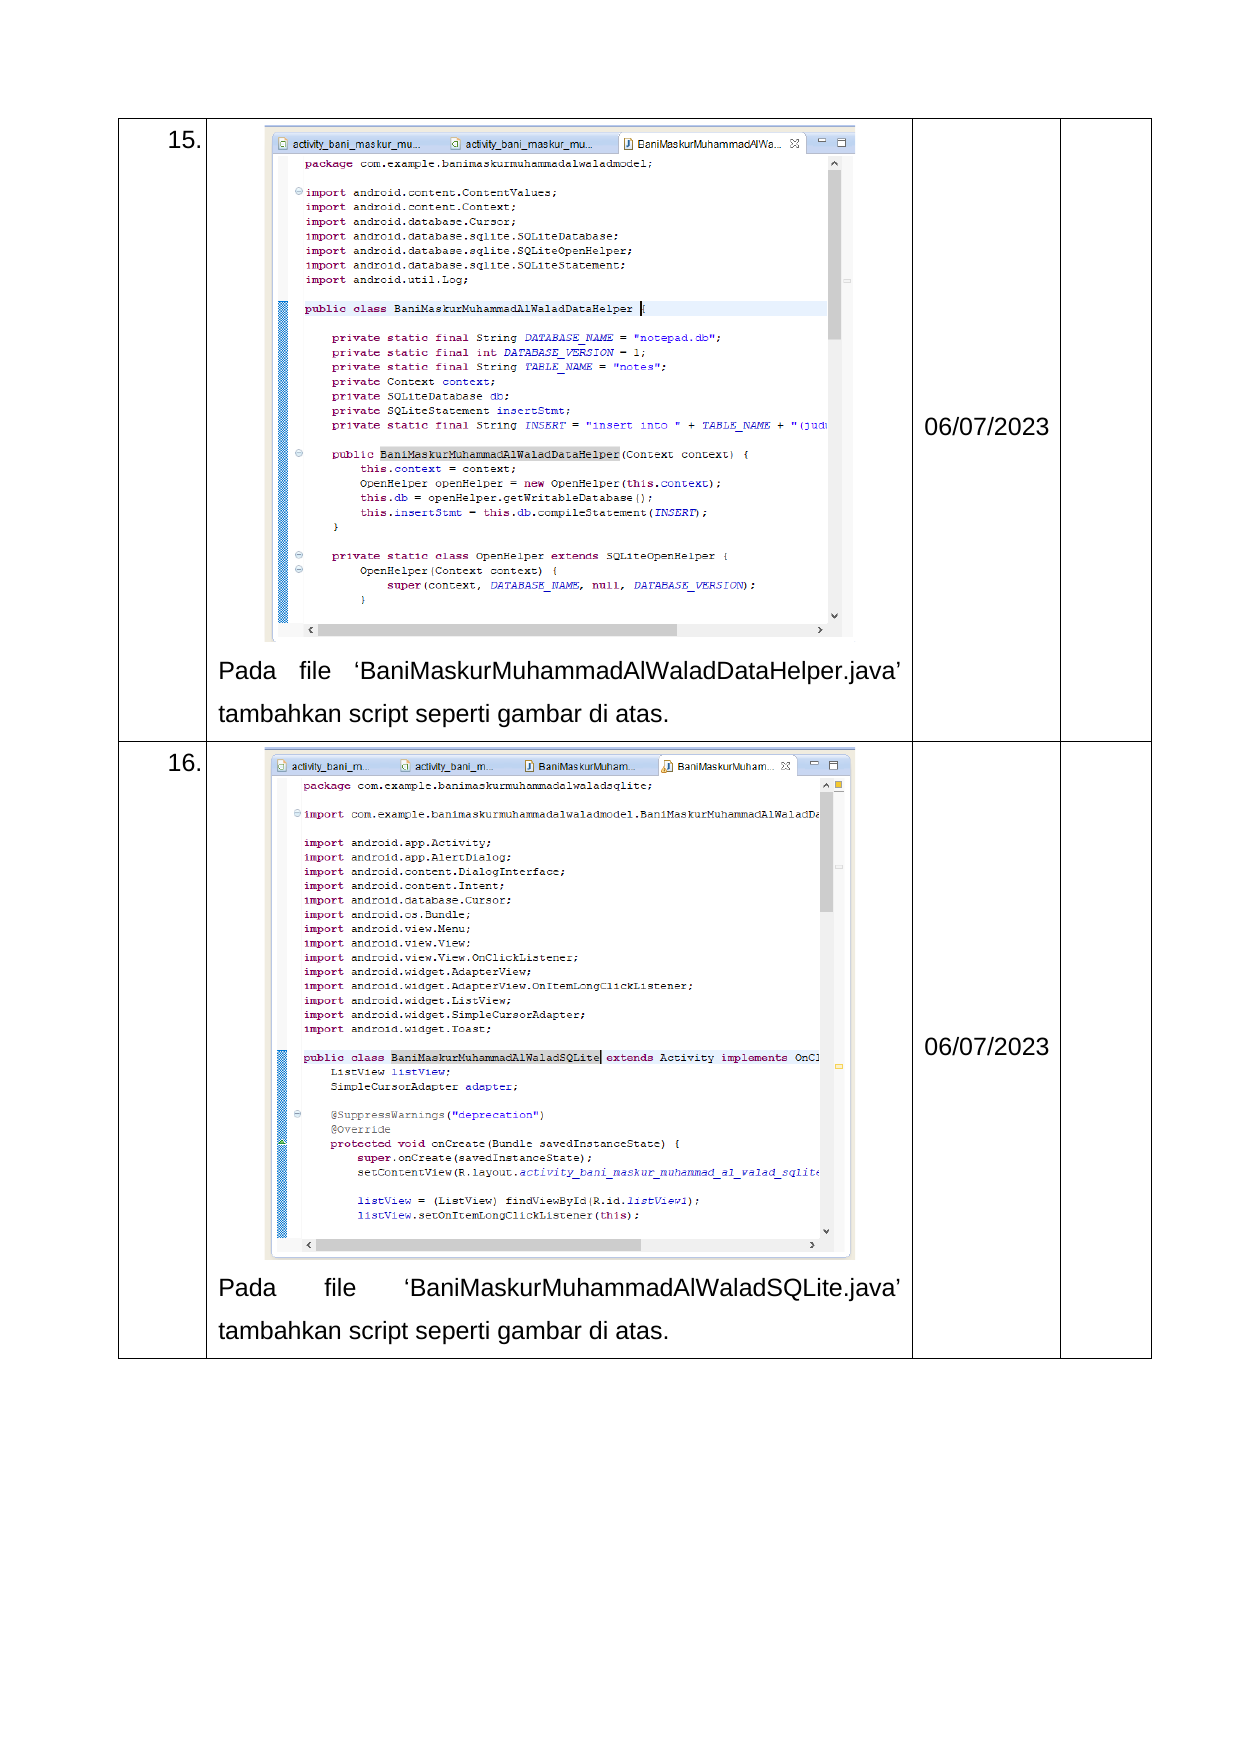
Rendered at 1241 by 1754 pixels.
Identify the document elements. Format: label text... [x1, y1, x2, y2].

table_cell [119, 742, 206, 1358]
table_cell [1061, 742, 1151, 1358]
picture [264, 747, 855, 1260]
table_cell [119, 119, 206, 741]
table_cell 06/07/2023 [913, 119, 1060, 741]
table_cell 06/07/2023 [913, 742, 1060, 1358]
table_cell Pada file ‘BaniMaskurMuhammadAlWaladDataHelper.java’ tambahkan script seperti gambar di atas. [207, 119, 912, 741]
table_cell Pada file ‘BaniMaskurMuhammadAlWaladSQLite.java’ tambahkan script seperti gambar di atas. [207, 742, 912, 1358]
picture [264, 125, 855, 642]
table_cell [1061, 119, 1151, 741]
